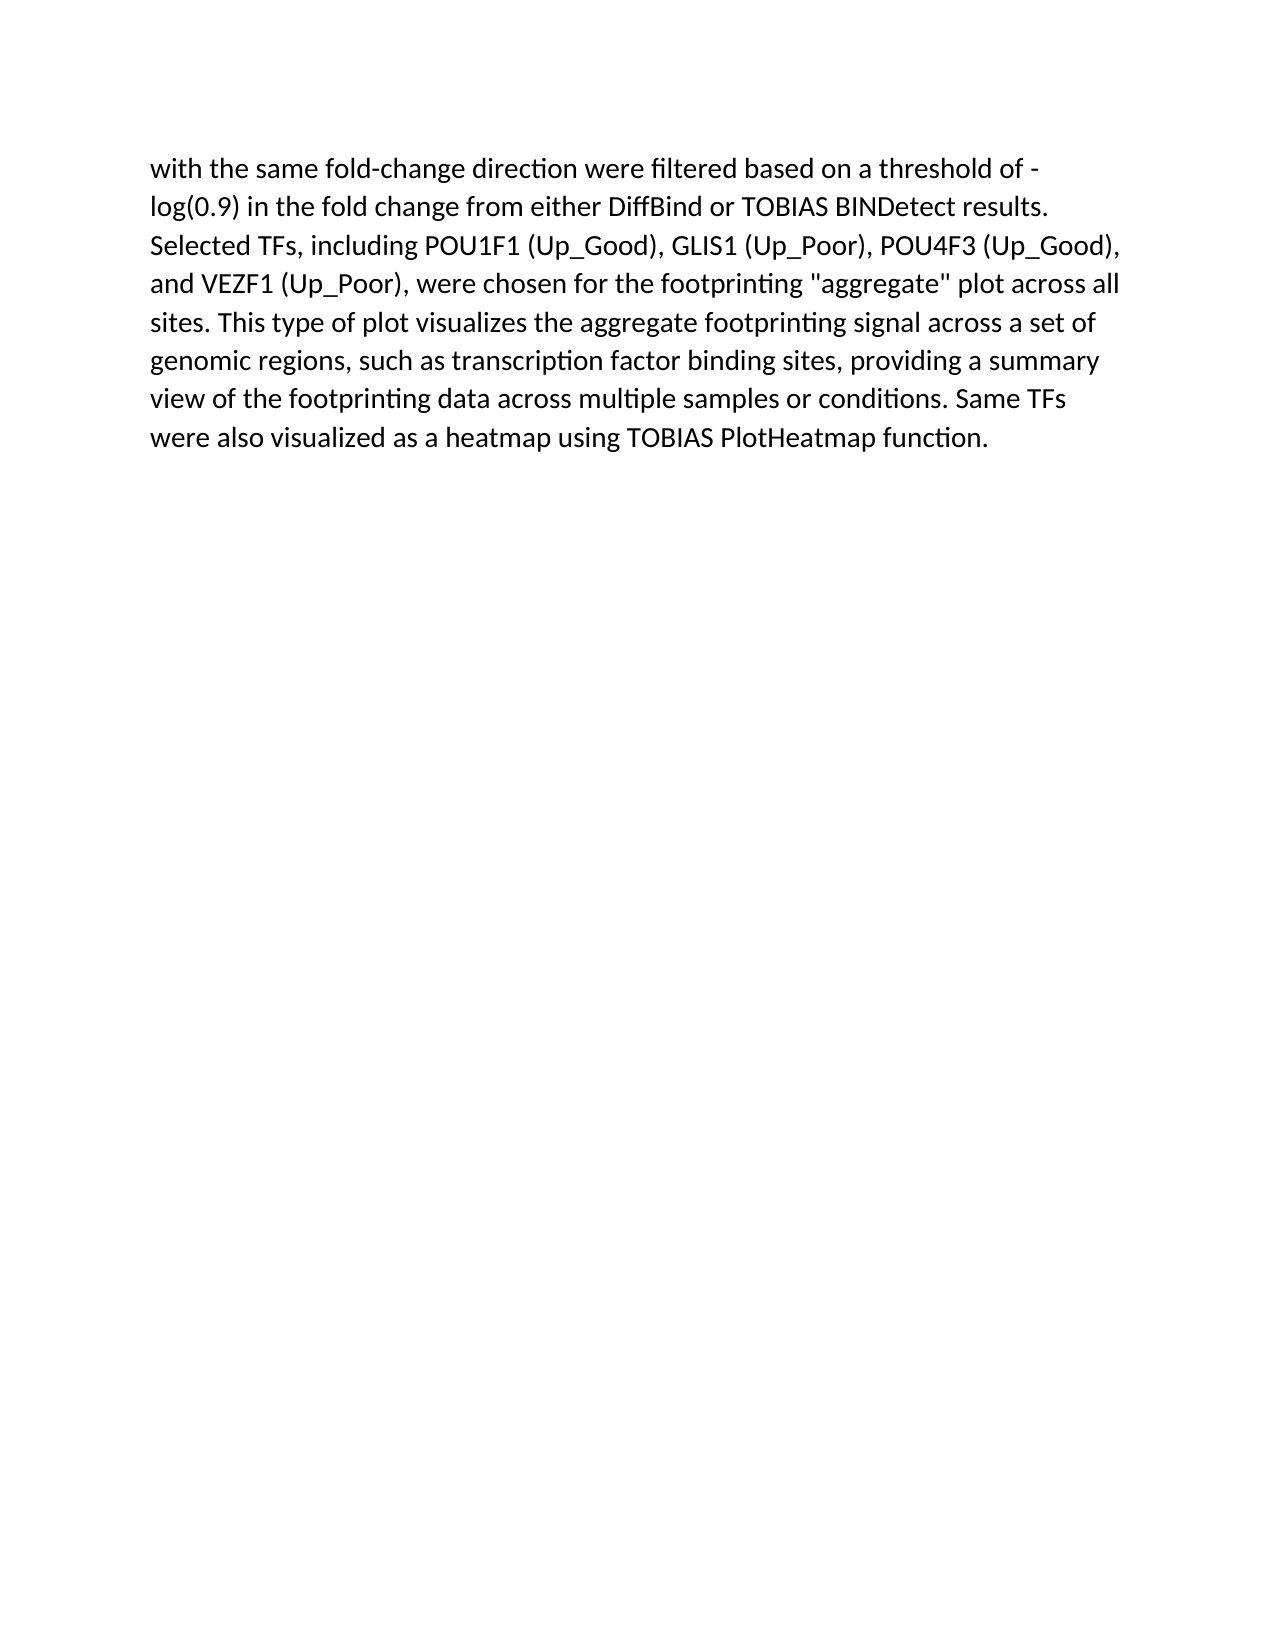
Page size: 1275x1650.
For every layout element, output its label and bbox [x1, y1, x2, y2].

text [150, 150, 1125, 455]
